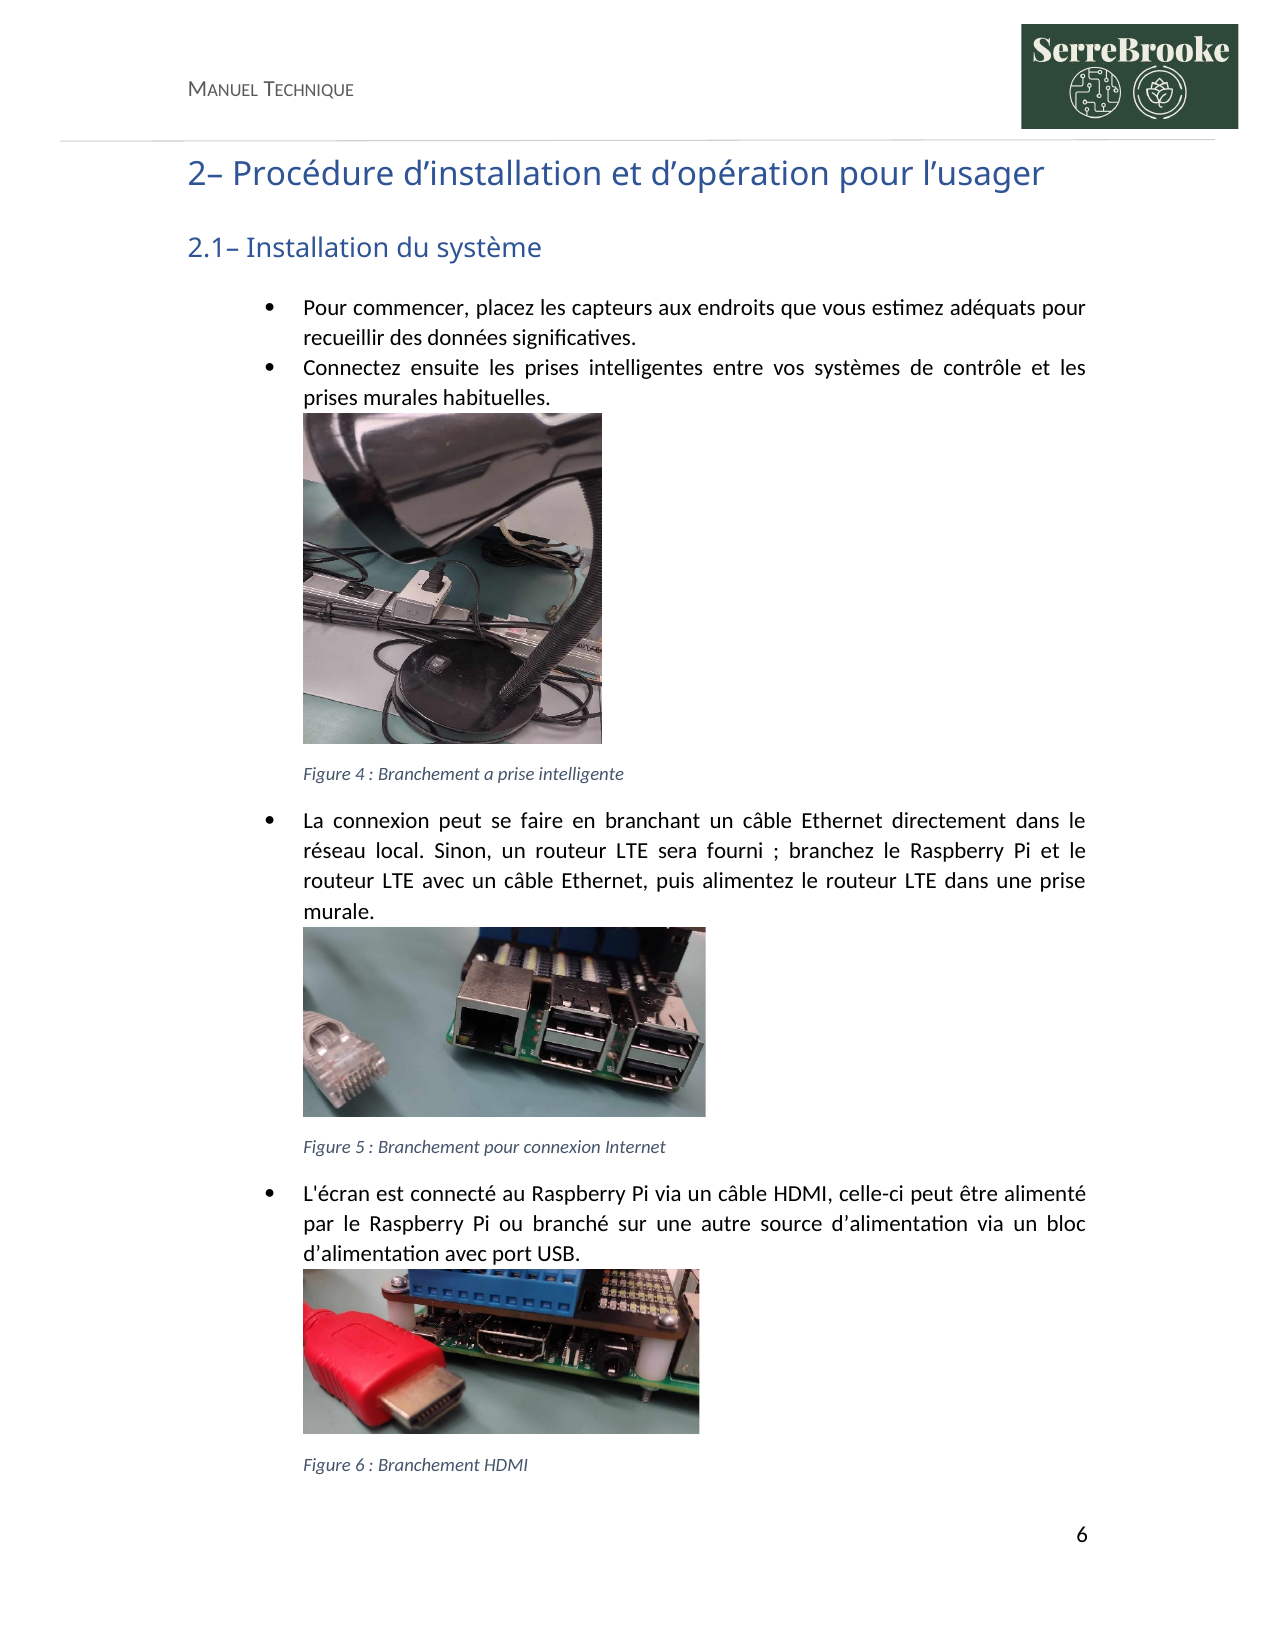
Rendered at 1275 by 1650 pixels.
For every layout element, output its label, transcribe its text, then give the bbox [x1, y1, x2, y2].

subtitle 2.1– Installation du système [187, 228, 1087, 265]
picture [1021, 24, 1239, 129]
picture [303, 927, 706, 1117]
picture [303, 1269, 700, 1434]
text Figure 6 : Branchement HDMI [229, 1453, 1087, 1476]
text Figure 4 : Branchement a prise intelligente [229, 762, 1087, 785]
subtitle 2– Procédure d’installation et d’opération pour l’usager [187, 150, 1087, 195]
list La connexion peut se faire en branchant un câble Ethernet directement dans le réseau local. Sinon, un routeur LTE sera fourni ; branchez le Raspberry Pi et le routeur LTE avec un câble Ethernet, puis alimentez le routeur LTE dans une prise murale. [266, 806, 1087, 925]
picture [303, 413, 602, 744]
list L'écran est connecté au Raspberry Pi via un câble HDMI, celle-ci peut être alimenté par le Raspberry Pi ou branché sur une autre source d’alimentation via un bloc d’alimentation avec port USB. [266, 1179, 1087, 1268]
list Pour commencer, placez les capteurs aux endroits que vous estimez adéquats pour recueillir des données significatives. [266, 293, 1087, 351]
text Figure 5 : Branchement pour connexion Internet [229, 1135, 1087, 1158]
list Connectez ensuite les prises intelligentes entre vos systèmes de contrôle et les prises murales habituelles. [266, 353, 1087, 412]
